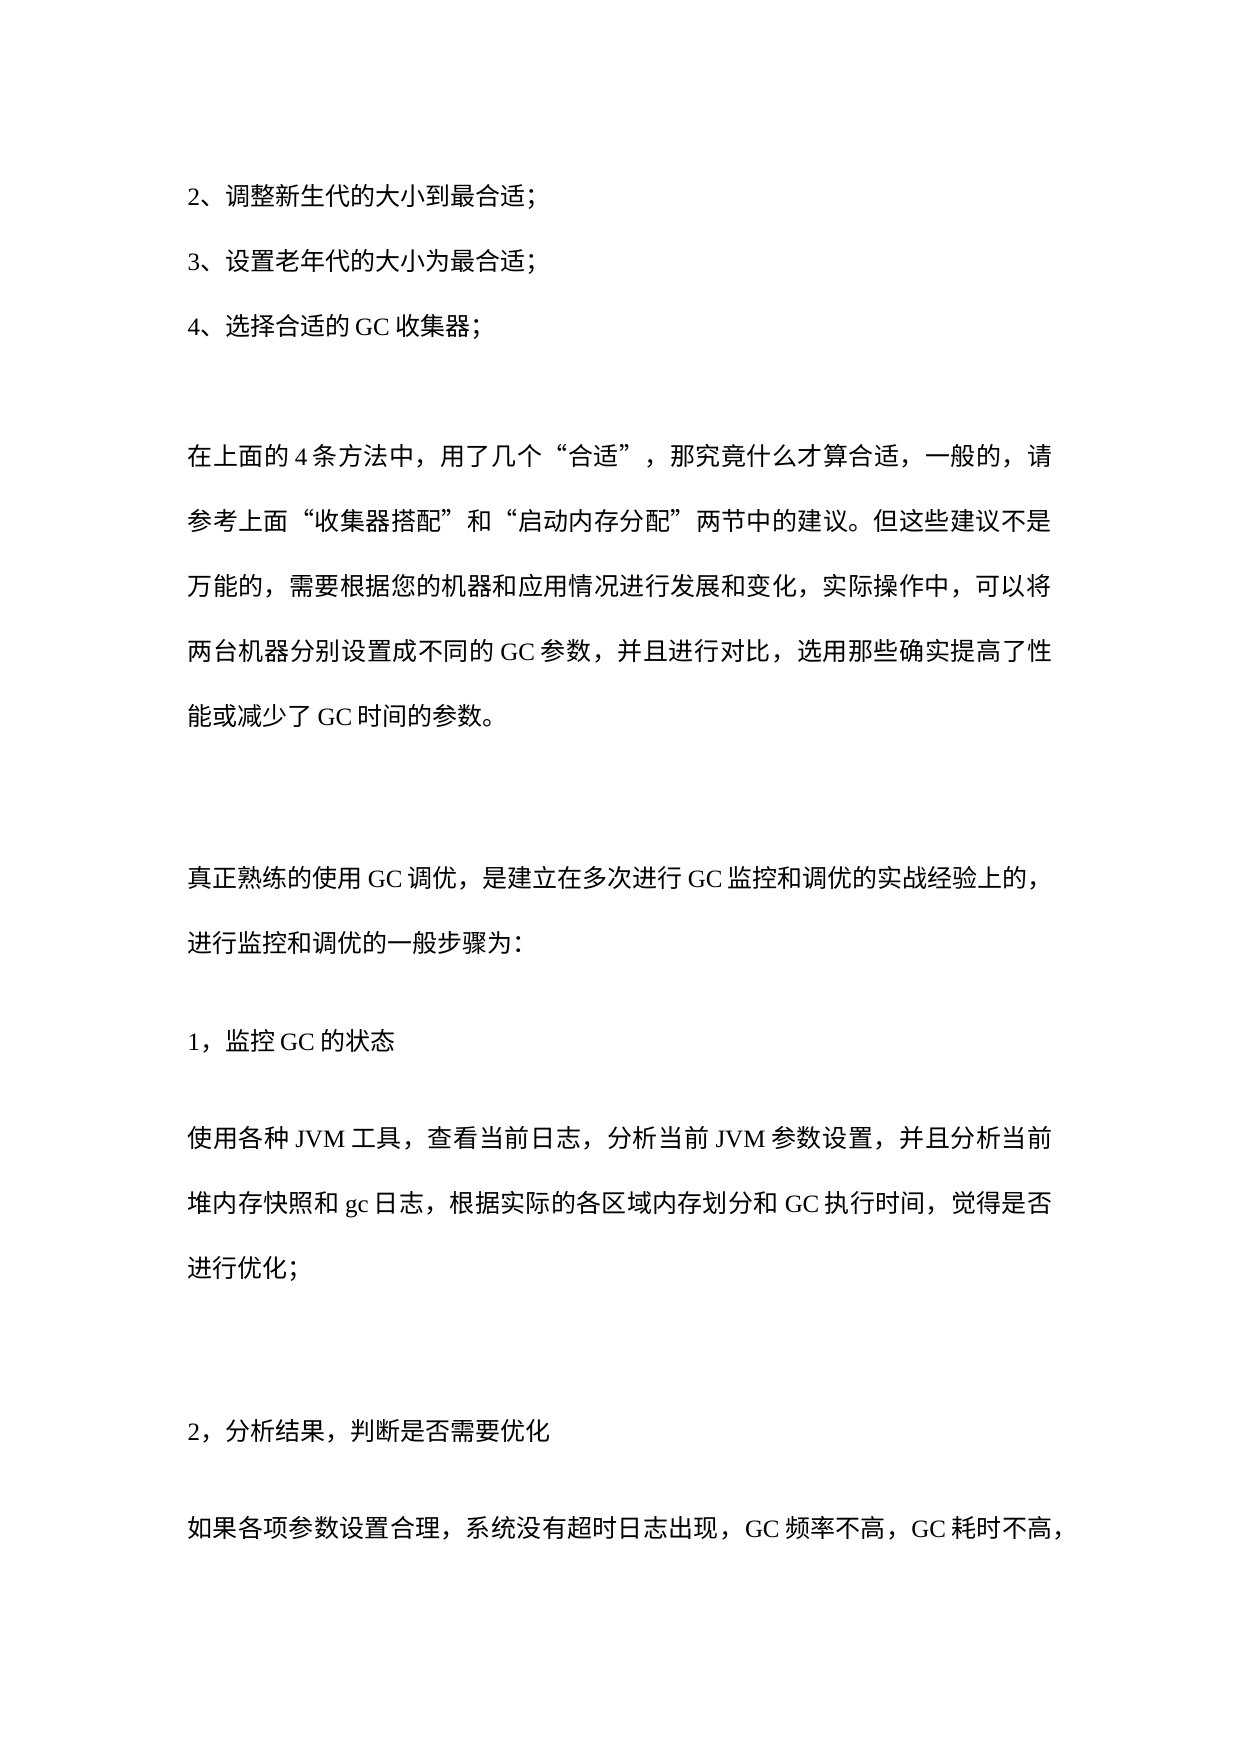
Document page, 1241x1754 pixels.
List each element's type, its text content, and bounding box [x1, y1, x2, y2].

text 使用各种JVM工具，查看当前日志，分析当前JVM参数设置，并且分析当前堆内存快照和gc日志，根据实际的各区域内存划分和GC执行时间，觉得是否进行优化； [187, 1104, 1053, 1299]
text 4、选择合适的GC收集器； [187, 292, 1053, 357]
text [187, 1494, 1053, 1559]
text 1，监控GC的状态 [187, 1007, 1053, 1072]
text 3、设置老年代的大小为最合适； [187, 227, 1053, 292]
text 2、调整新生代的大小到最合适； [187, 162, 1053, 227]
text 在上面的4条方法中，用了几个“合适”，那究竟什么才算合适，一般的，请参考上面“收集器搭配”和“启动内存分配”两节中的建议。但这些建议不是万能的，需要根据您的机器和应用情况进行发展和变化，实际操作中，可以将两台机器分别设置成不同的GC参数，并且进行对比，选用那些确实提高了性能或减少了GC时间的参数。 [187, 422, 1053, 747]
text 真正熟练的使用GC调优，是建立在多次进行GC监控和调优的实战经验上的，进行监控和调优的一般步骤为： [187, 844, 1053, 974]
text 2，分析结果，判断是否需要优化 [187, 1397, 1053, 1462]
